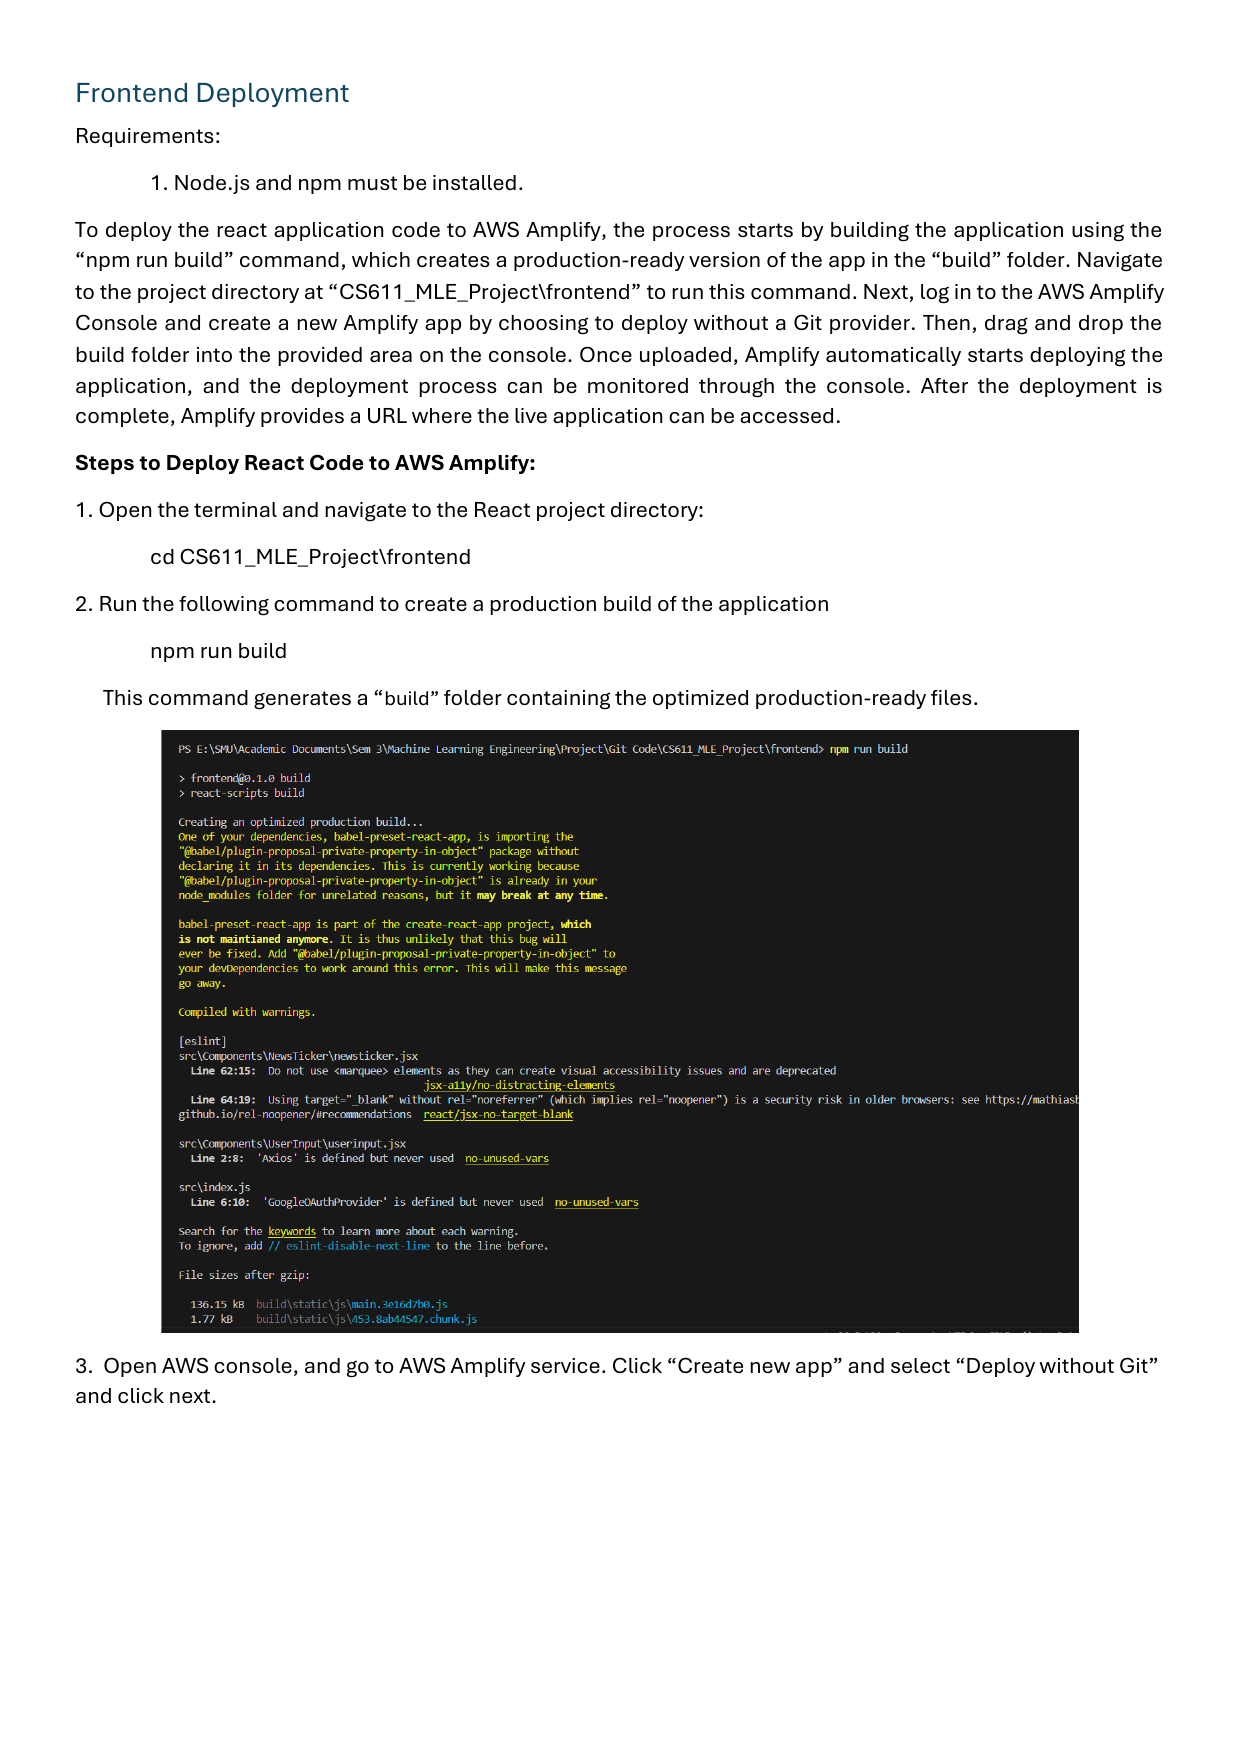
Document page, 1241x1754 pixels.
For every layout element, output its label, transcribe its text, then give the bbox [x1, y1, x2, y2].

subtitle Frontend Deployment [75, 75, 1165, 111]
text npm run build [75, 637, 1165, 664]
text This command generates a “build” folder containing the optimized production-ready files. [75, 683, 1165, 711]
text Requirements: [75, 122, 1165, 150]
text To deploy the react application code to AWS Amplify, the process starts by building the application using the “npm run build” command, which creates a production-ready version of the app in the “build” folder. Navigate to the project directory at “CS611_MLE_Project\frontend” to run this command. Next, log in to the AWS Amplify Console and create a new Amplify app by choosing to deploy without a Git provider. Then, drag and drop the build folder into the provided area on the console. Once uploaded, Amplify automatically starts deploying the application, and the deployment process can be monitored through the console. After the deployment is complete, Amplify provides a URL where the live application can be accessed. [75, 216, 1165, 430]
picture [161, 730, 1079, 1333]
text Steps to Deploy React Code to AWS Amplify: [75, 449, 1165, 477]
text 1. Node.js and npm must be installed. [75, 169, 1165, 197]
text 3. Open AWS console, and go to AWS Amplify service. Click “Create new app” and select “Deploy without Git” and click next. [75, 1351, 1165, 1410]
text 2. Run the following command to create a production build of the application [75, 590, 1165, 618]
text cd CS611_MLE_Project\frontend [75, 543, 1165, 571]
text 1. Open the terminal and navigate to the React project directory: [75, 496, 1165, 524]
